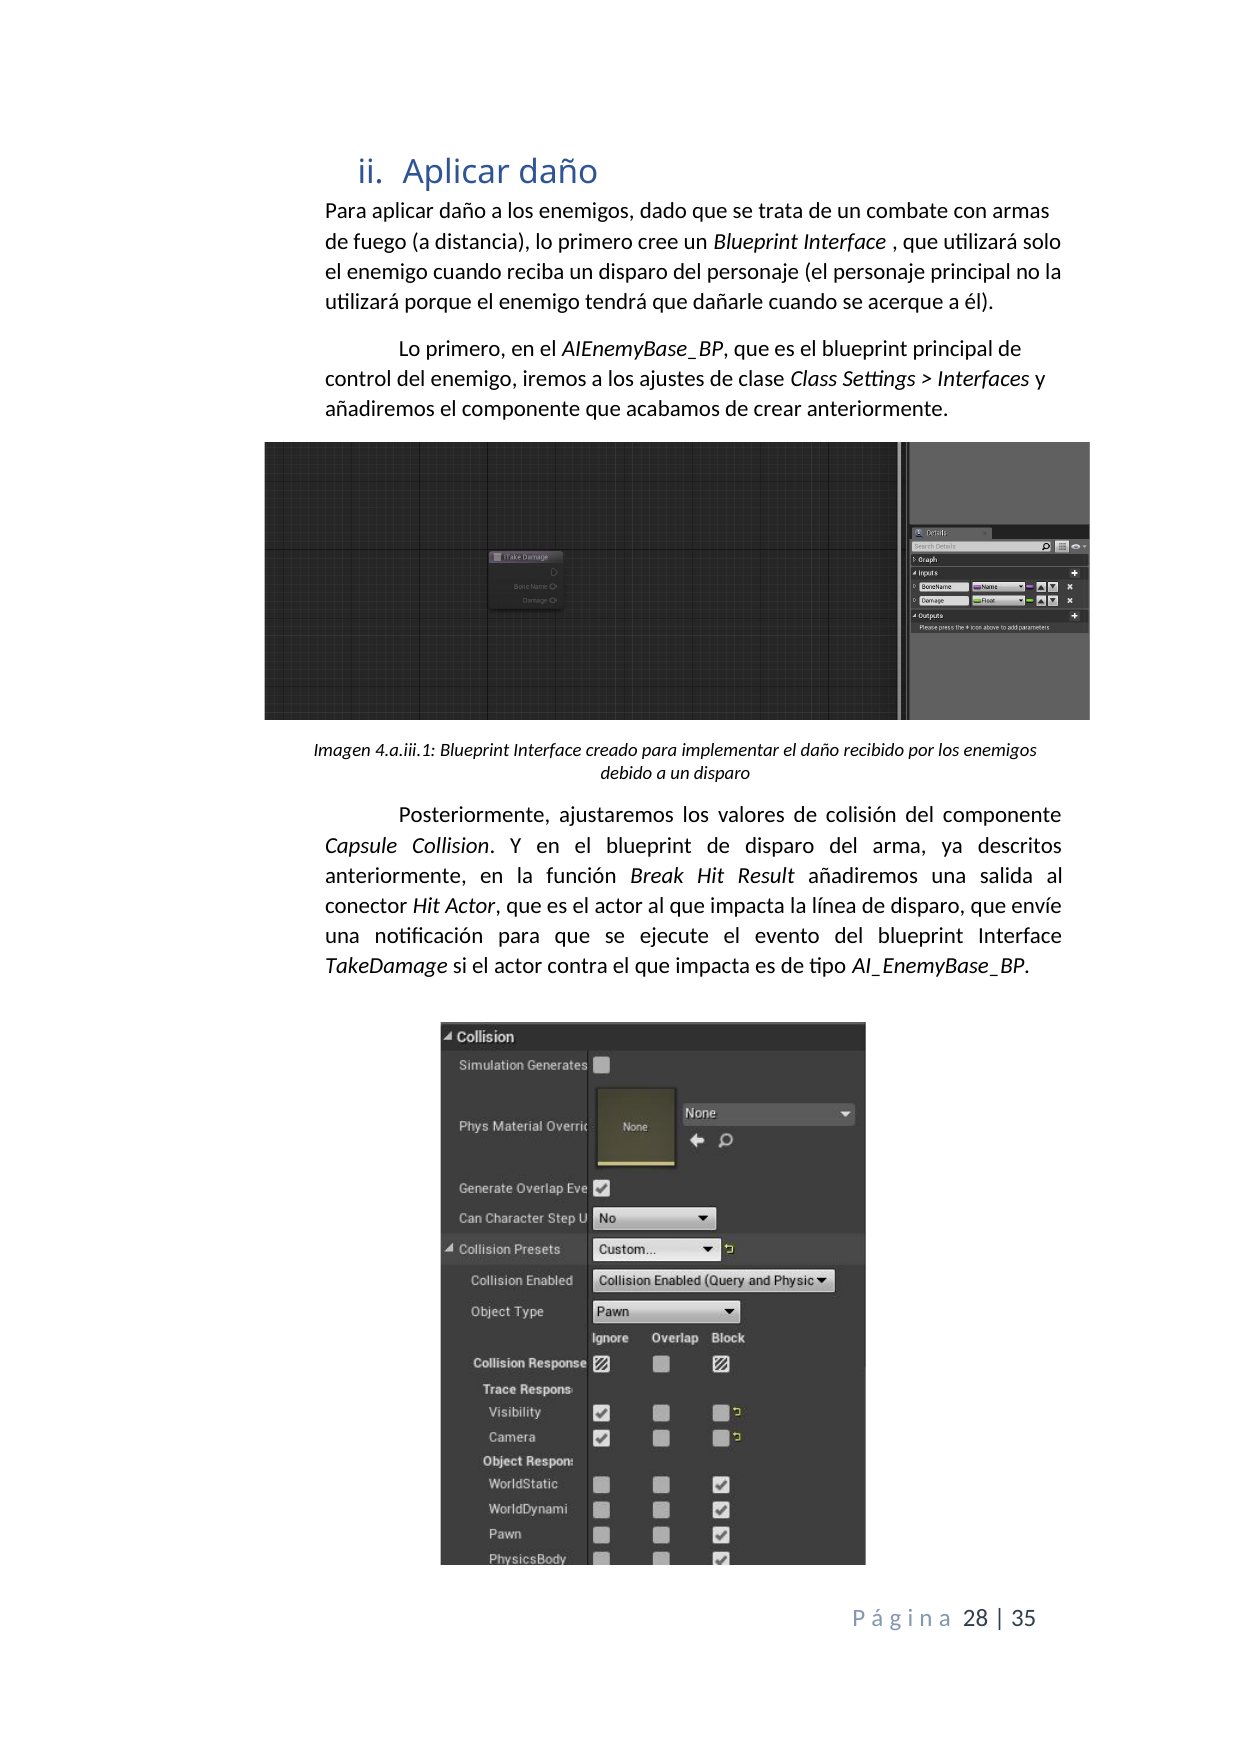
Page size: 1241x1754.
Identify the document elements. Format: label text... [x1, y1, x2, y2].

text Para aplicar daño a los enemigos, dado que se trata de un combate con armas de fuego (a distancia), lo primero cree un Blueprint Interface , que utilizará solo el enemigo cuando reciba un disparo del personaje (el personaje principal no la utilizará porque el enemigo tendrá que dañarle cuando se acerque a él). [325, 197, 1063, 315]
picture [440, 1022, 866, 1565]
text Lo primero, en el AIEnemyBase_BP, que es el blueprint principal de control del enemigo, iremos a los ajustes de clase Class Settings > Interfaces y añadiremos el componente que acabamos de crear anteriormente. [325, 334, 1063, 422]
picture [264, 442, 1090, 720]
text Posteriormente, ajustaremos los valores de colisión del componente Capsule Collision. Y en el blueprint de disparo del arma, ya descritos anteriormente, en la función Break Hit Result añadiremos una salida al conector Hit Actor, que es el actor al que impacta la línea de disparo, que envíe una notificación para que se ejecute el evento del blueprint Interface TakeDamage si el actor contra el que impacta es de tipo AI_EnemyBase_BP. [325, 801, 1063, 980]
text Imagen 4.a.iii.1: Blueprint Interface creado para implementar el daño recibido por los enemigos debido a un disparo [290, 720, 1063, 784]
subtitle Aplicar daño [383, 148, 1063, 193]
